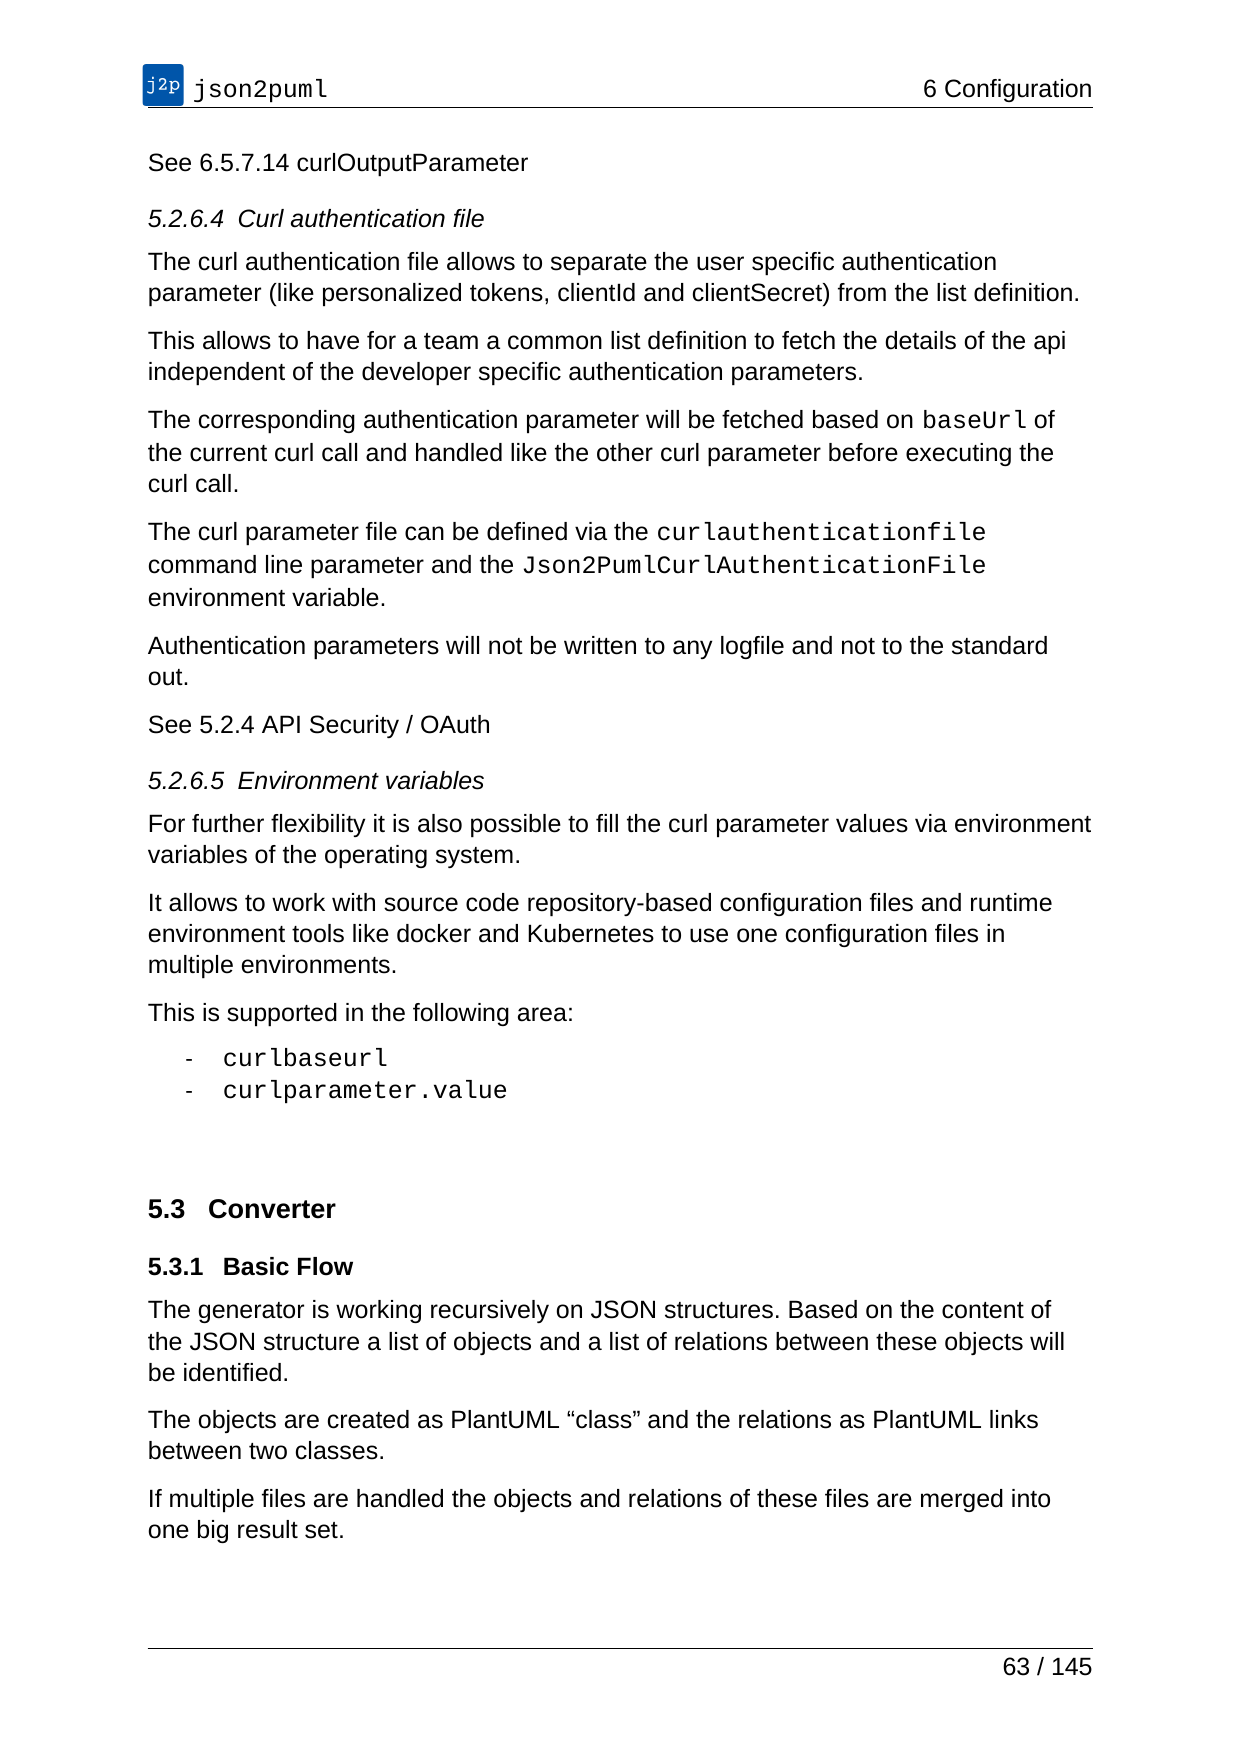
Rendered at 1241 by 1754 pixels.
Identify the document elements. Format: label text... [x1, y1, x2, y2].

text For further flexibility it is also possible to fill the curl parameter values via environment variables of the operating system. [148, 809, 1093, 869]
text The curl authentication file allows to separate the user specific authentication parameter (like personalized tokens, clientId and clientSecret) from the list definition. [148, 247, 1093, 307]
subtitle Environment variables [148, 766, 1093, 794]
text See 6.5.5.14 curlOutputParameter [148, 148, 1093, 176]
picture [142, 64, 184, 106]
text It allows to work with source code repository-based configuration files and runtime environment tools like docker and Kubernetes to use one configuration files in multiple environments. [148, 888, 1093, 979]
text The generator is working recursively on JSON structures. Based on the content of the JSON structure a list of objects and a list of relations between these objects will be identified. [148, 1295, 1093, 1386]
text The objects are created as PlantUML “class” and the relations as PlantUML links between two classes. [148, 1405, 1093, 1465]
text Authentication parameters will not be written to any logfile and not to the standard out. [148, 631, 1093, 691]
subtitle Basic Flow [148, 1252, 1093, 1281]
list curlbaseurl [185, 1045, 1093, 1074]
text This allows to have for a team a common list definition to fetch the details of the api independent of the developer specific authentication parameters. [148, 326, 1093, 386]
text The curl parameter file can be defined via the curlauthenticationfile command line parameter and the Json2PumlCurlAuthenticationFile environment variable. [148, 517, 1093, 612]
text The corresponding authentication parameter will be fetched based on baseUrl of the current curl call and handled like the other curl parameter before executing the curl call. [148, 405, 1093, 498]
text This is supported in the following area: [148, 998, 1093, 1026]
subtitle Curl authentication file [148, 204, 1093, 232]
text If multiple files are handled the objects and relations of these files are merged into one big result set. [148, 1484, 1093, 1544]
subtitle Converter [148, 1193, 1093, 1224]
text See 5.2.4 API Security / OAuth [148, 709, 1093, 738]
list curlparameter.value [185, 1077, 1093, 1106]
